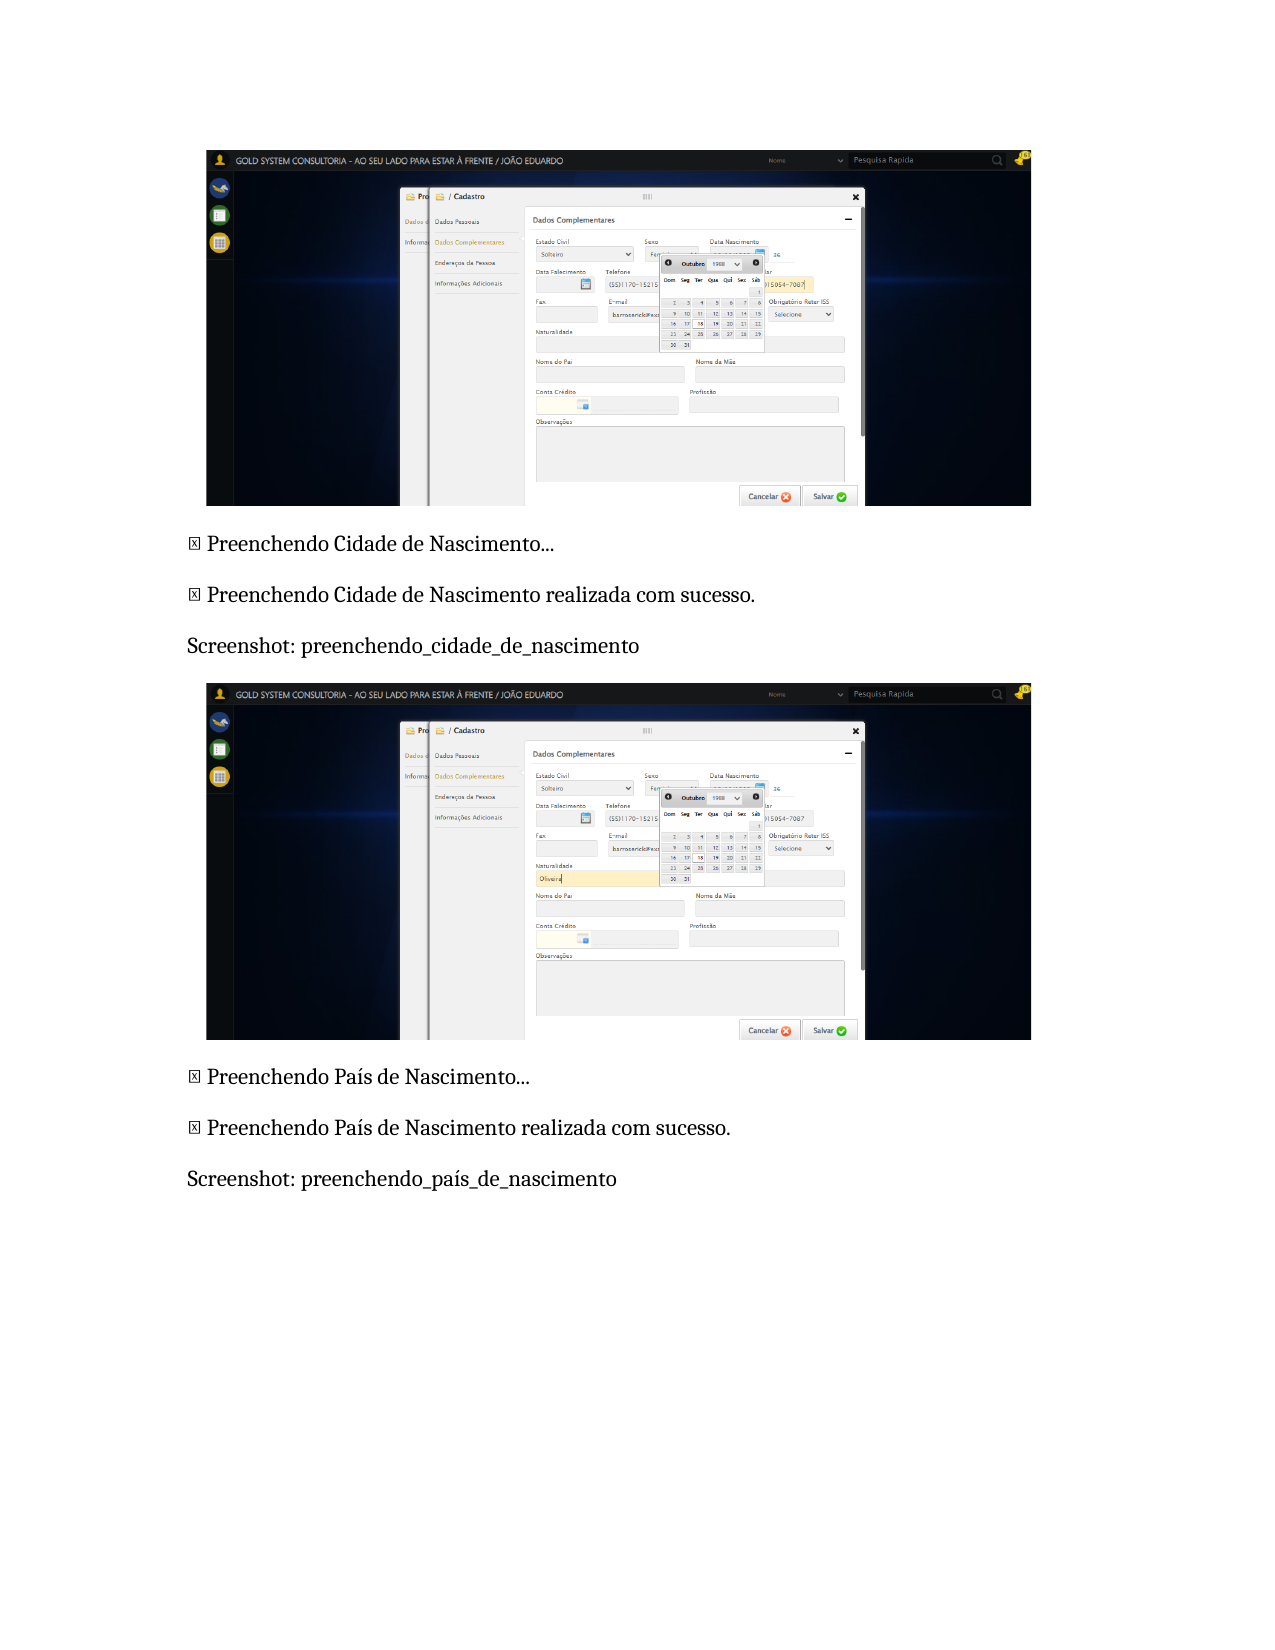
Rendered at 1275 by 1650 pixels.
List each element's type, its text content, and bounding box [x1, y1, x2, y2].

text ✅ Preenchendo País de Nascimento realizada com sucesso. [187, 1115, 1087, 1141]
text 🔄 Preenchendo Cidade de Nascimento... [187, 530, 1087, 557]
text 🔄 Preenchendo País de Nascimento... [187, 1064, 1087, 1090]
text Screenshot: preenchendo_cidade_de_nascimento [187, 632, 1087, 659]
text Screenshot: preenchendo_país_de_nascimento [187, 1166, 1087, 1192]
text ✅ Preenchendo Cidade de Nascimento realizada com sucesso. [187, 581, 1087, 608]
picture [206, 683, 1032, 1040]
picture [206, 150, 1032, 506]
